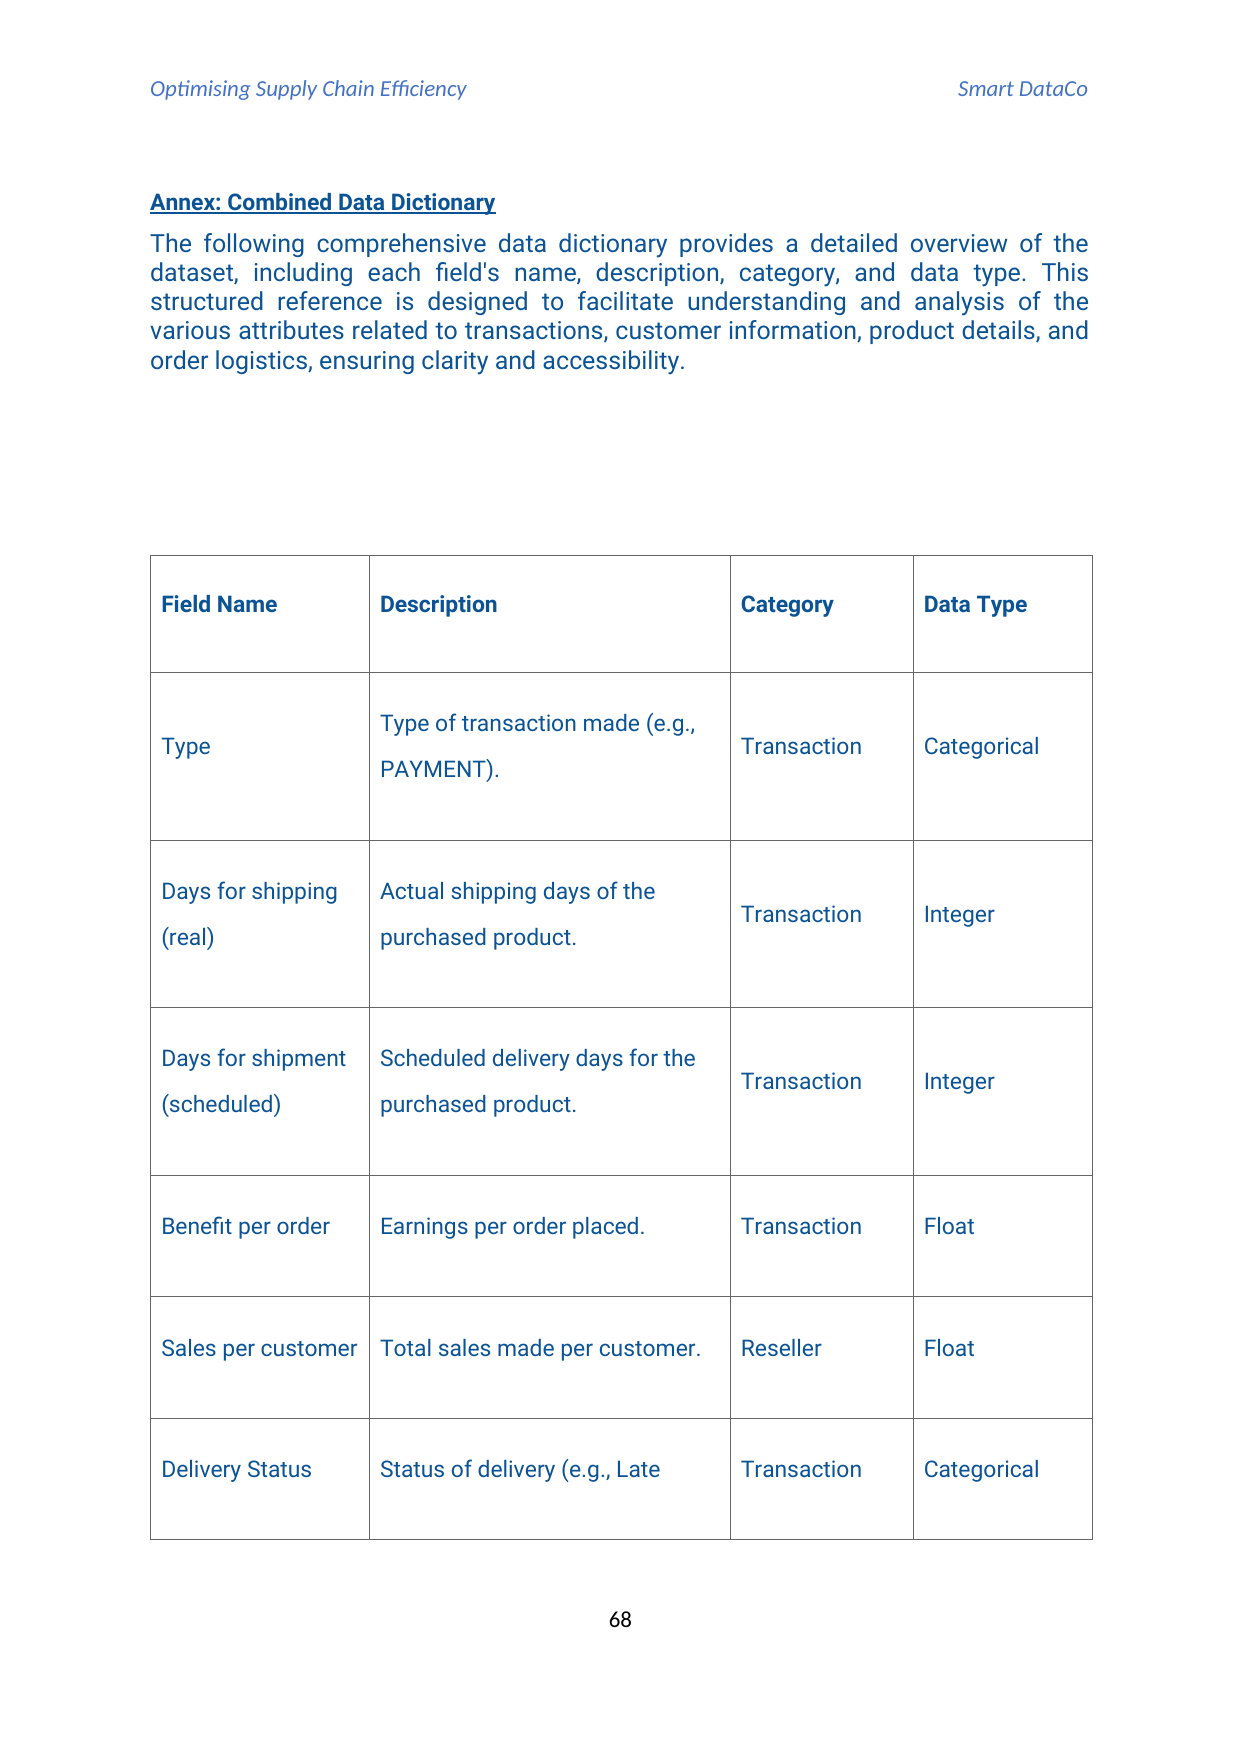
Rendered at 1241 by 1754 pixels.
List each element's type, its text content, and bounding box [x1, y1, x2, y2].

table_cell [370, 1419, 730, 1539]
text Annex: Combined Data Dictionary [150, 189, 1090, 216]
table_cell Days for shipment (scheduled) [151, 1008, 369, 1174]
table_cell Integer [914, 1008, 1092, 1174]
table_cell Integer [914, 841, 1092, 1007]
table_cell Float [914, 1176, 1092, 1296]
table_cell Transaction [731, 1008, 913, 1174]
table_header Field Name [151, 556, 369, 672]
table_cell Benefit per order [151, 1176, 369, 1296]
table_cell Transaction [731, 1176, 913, 1296]
table_header Category [731, 556, 913, 672]
table_cell Categorical [914, 673, 1092, 839]
table_cell Transaction [731, 1419, 913, 1539]
table_cell Type of transaction made (e.g., PAYMENT). [370, 673, 730, 839]
table_cell Reseller [731, 1297, 913, 1418]
table_cell Scheduled delivery days for the purchased product. [370, 1008, 730, 1174]
table_cell Float [914, 1297, 1092, 1418]
table_header Description [370, 556, 730, 672]
table_cell Total sales made per customer. [370, 1297, 730, 1418]
table_cell Actual shipping days of the purchased product. [370, 841, 730, 1007]
table_cell Type [151, 673, 369, 839]
table_cell Days for shipping (real) [151, 841, 369, 1007]
table_cell Sales per customer [151, 1297, 369, 1418]
table_cell Delivery Status [151, 1419, 369, 1539]
table_cell Categorical [914, 1419, 1092, 1539]
table_header Data Type [914, 556, 1092, 672]
table_cell Earnings per order placed. [370, 1176, 730, 1296]
text The following comprehensive data dictionary provides a detailed overview of the dataset, including each field's name, description, category, and data type. This structured reference is designed to facilitate understanding and analysis of the various attributes related to transactions, customer information, product details, and order logistics, ensuring clarity and accessibility. [150, 229, 1090, 375]
table_cell Transaction [731, 673, 913, 839]
table_cell Transaction [731, 841, 913, 1007]
